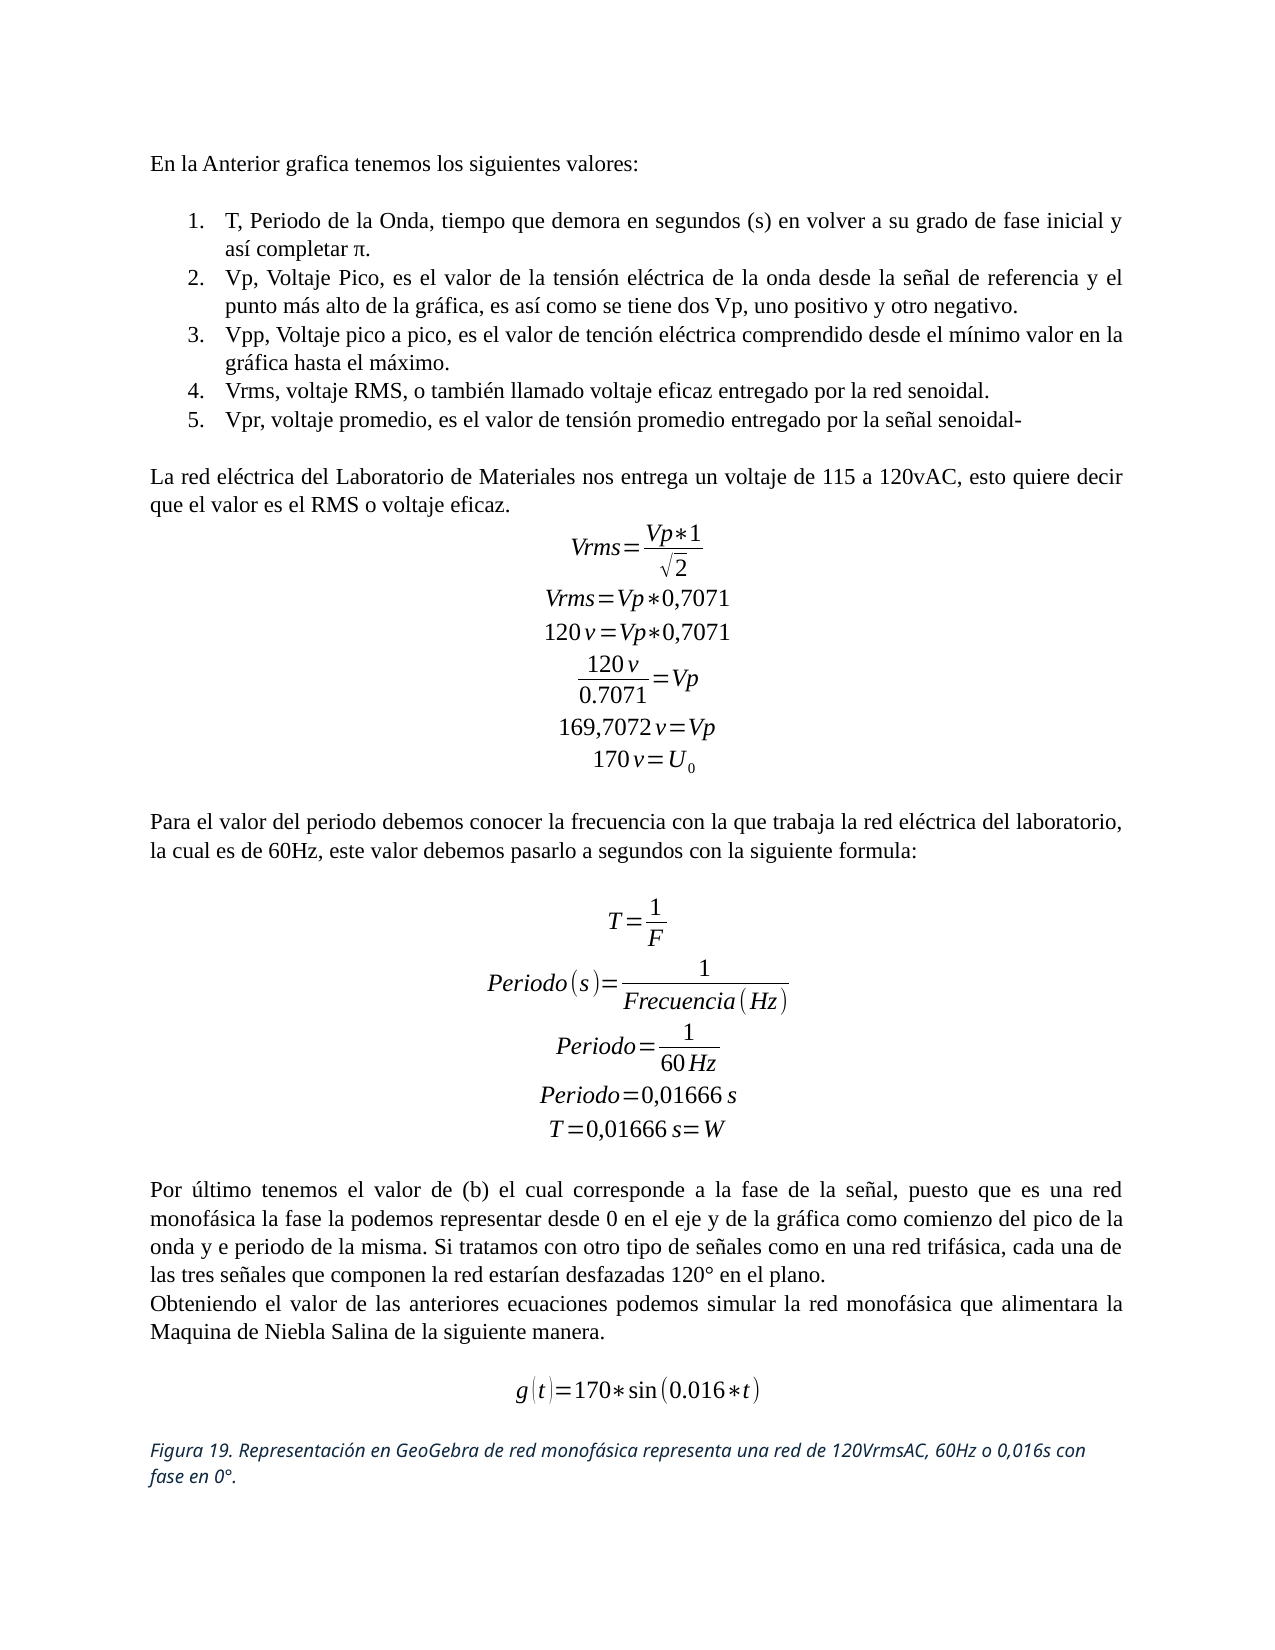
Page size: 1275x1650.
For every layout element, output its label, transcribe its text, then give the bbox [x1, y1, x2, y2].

text En la Anterior grafica tenemos los siguientes valores: [150, 150, 1125, 176]
text La red eléctrica del Laboratorio de Materiales nos entrega un voltaje de 115 a 120vAC, esto quiere decir que el valor es el RMS o voltaje eficaz. [150, 463, 1125, 518]
list Vpp, Voltaje pico a pico, es el valor de tención eléctrica comprendido desde el mínimo valor en la gráfica hasta el máximo. [187, 321, 1125, 375]
list Vrms, voltaje RMS, o también llamado voltaje eficaz entregado por la red senoidal. [187, 377, 1125, 404]
list Vpr, voltaje promedio, es el valor de tensión promedio entregado por la señal senoidal- [187, 406, 1125, 432]
text Para el valor del periodo debemos conocer la frecuencia con la que trabaja la red eléctrica del laboratorio, la cual es de 60Hz, este valor debemos pasarlo a segundos con la siguiente formula: [150, 808, 1125, 863]
text Figura 19. Representación en GeoGebra de red monofásica representa una red de 120VrmsAC, 60Hz o 0,016s con fase en 0°. [150, 1437, 1125, 1488]
list T, Periodo de la Onda, tiempo que demora en segundos (s) en volver a su grado de fase inicial y así completar π. [187, 207, 1125, 262]
text Por último tenemos el valor de (b) el cual corresponde a la fase de la señal, puesto que es una red monofásica la fase la podemos representar desde 0 en el eje y de la gráfica como comienzo del pico de la onda y e periodo de la misma. Si tratamos con otro tipo de señales como en una red trifásica, cada una de las tres señales que componen la red estarían desfazadas 120° en el plano. [150, 1176, 1125, 1288]
text Obteniendo el valor de las anteriores ecuaciones podemos simular la red monofásica que alimentara la Maquina de Niebla Salina de la siguiente manera. [150, 1290, 1125, 1345]
list Vp, Voltaje Pico, es el valor de la tensión eléctrica de la onda desde la señal de referencia y el punto más alto de la gráfica, es así como se tiene dos Vp, uno positivo y otro negativo. [187, 264, 1125, 318]
